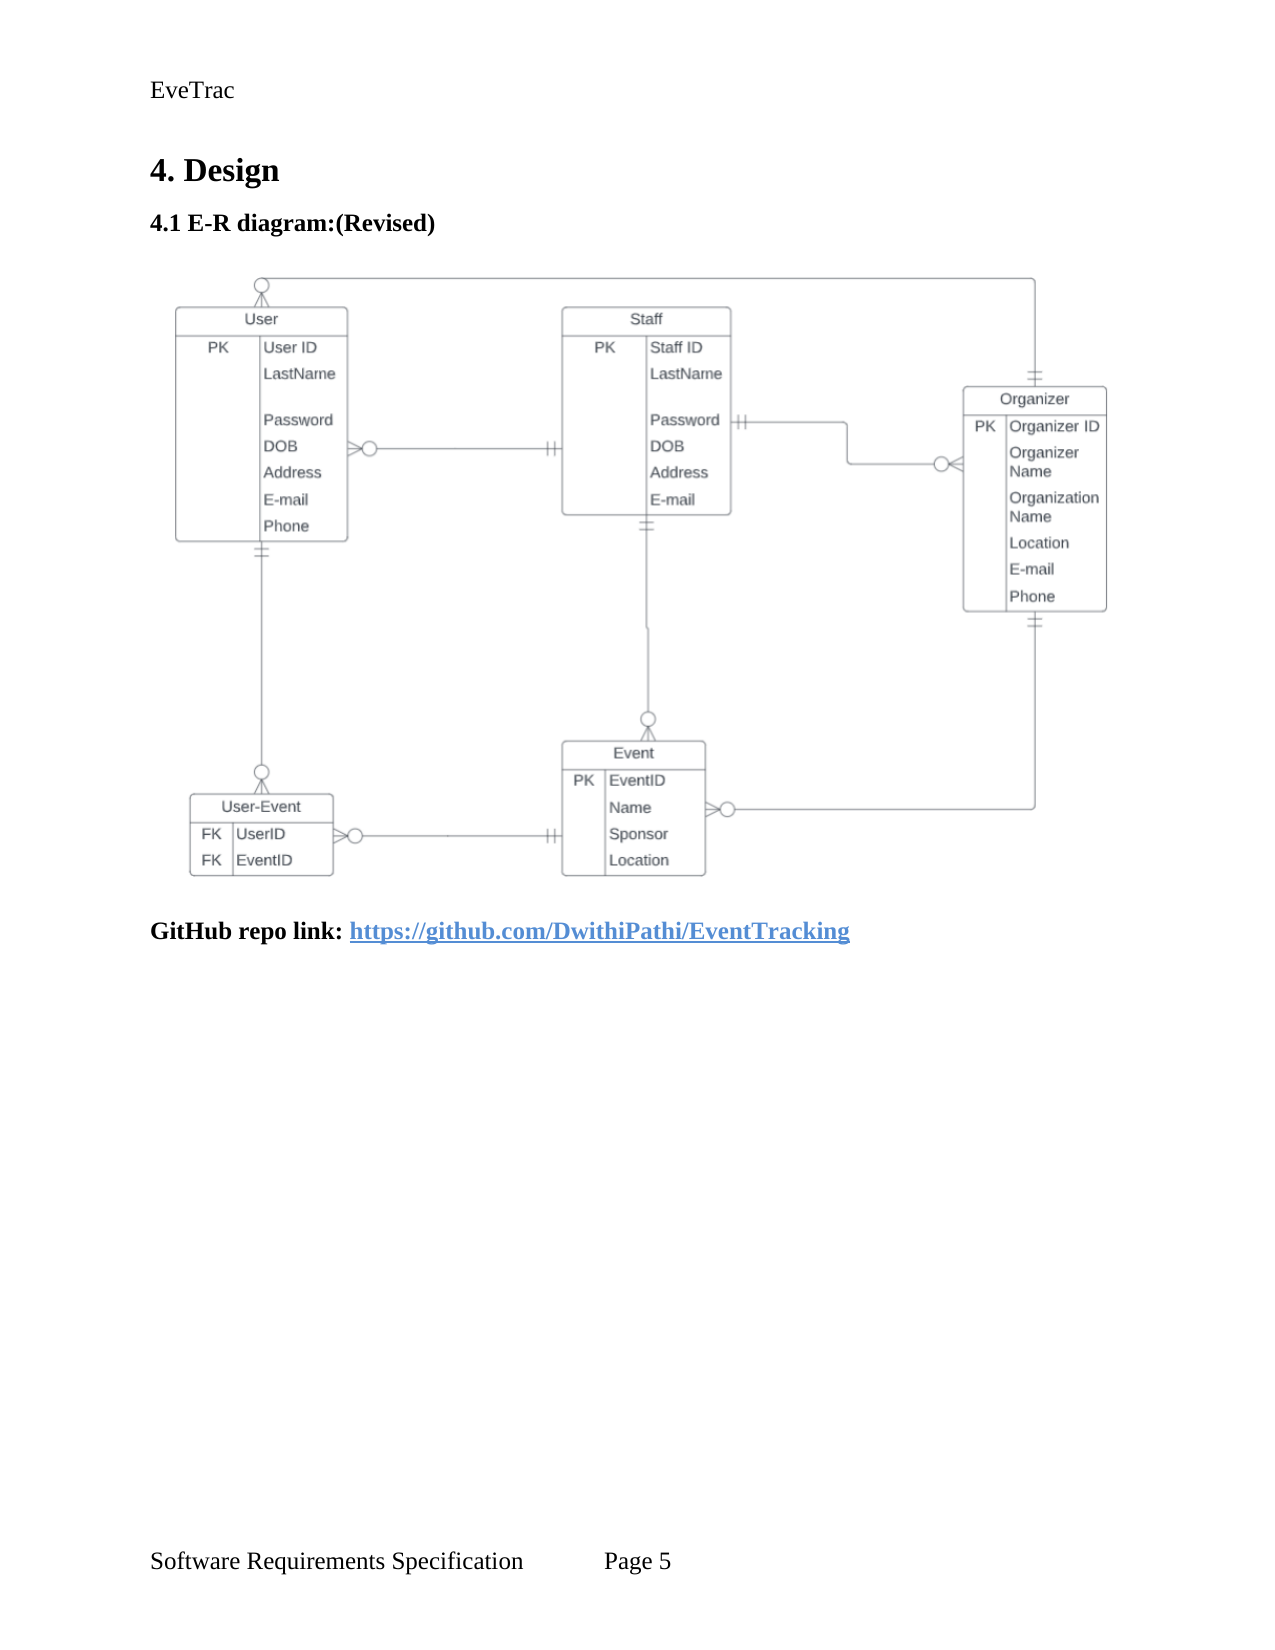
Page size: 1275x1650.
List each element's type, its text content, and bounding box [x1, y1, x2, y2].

text 4. Design [150, 150, 1125, 188]
text 4.1 E-R diagram:(Revised) [150, 208, 1125, 237]
picture [150, 255, 1125, 898]
text GitHub repo link: https://github.com/DwithiPathi/EventTracking [150, 916, 1125, 945]
